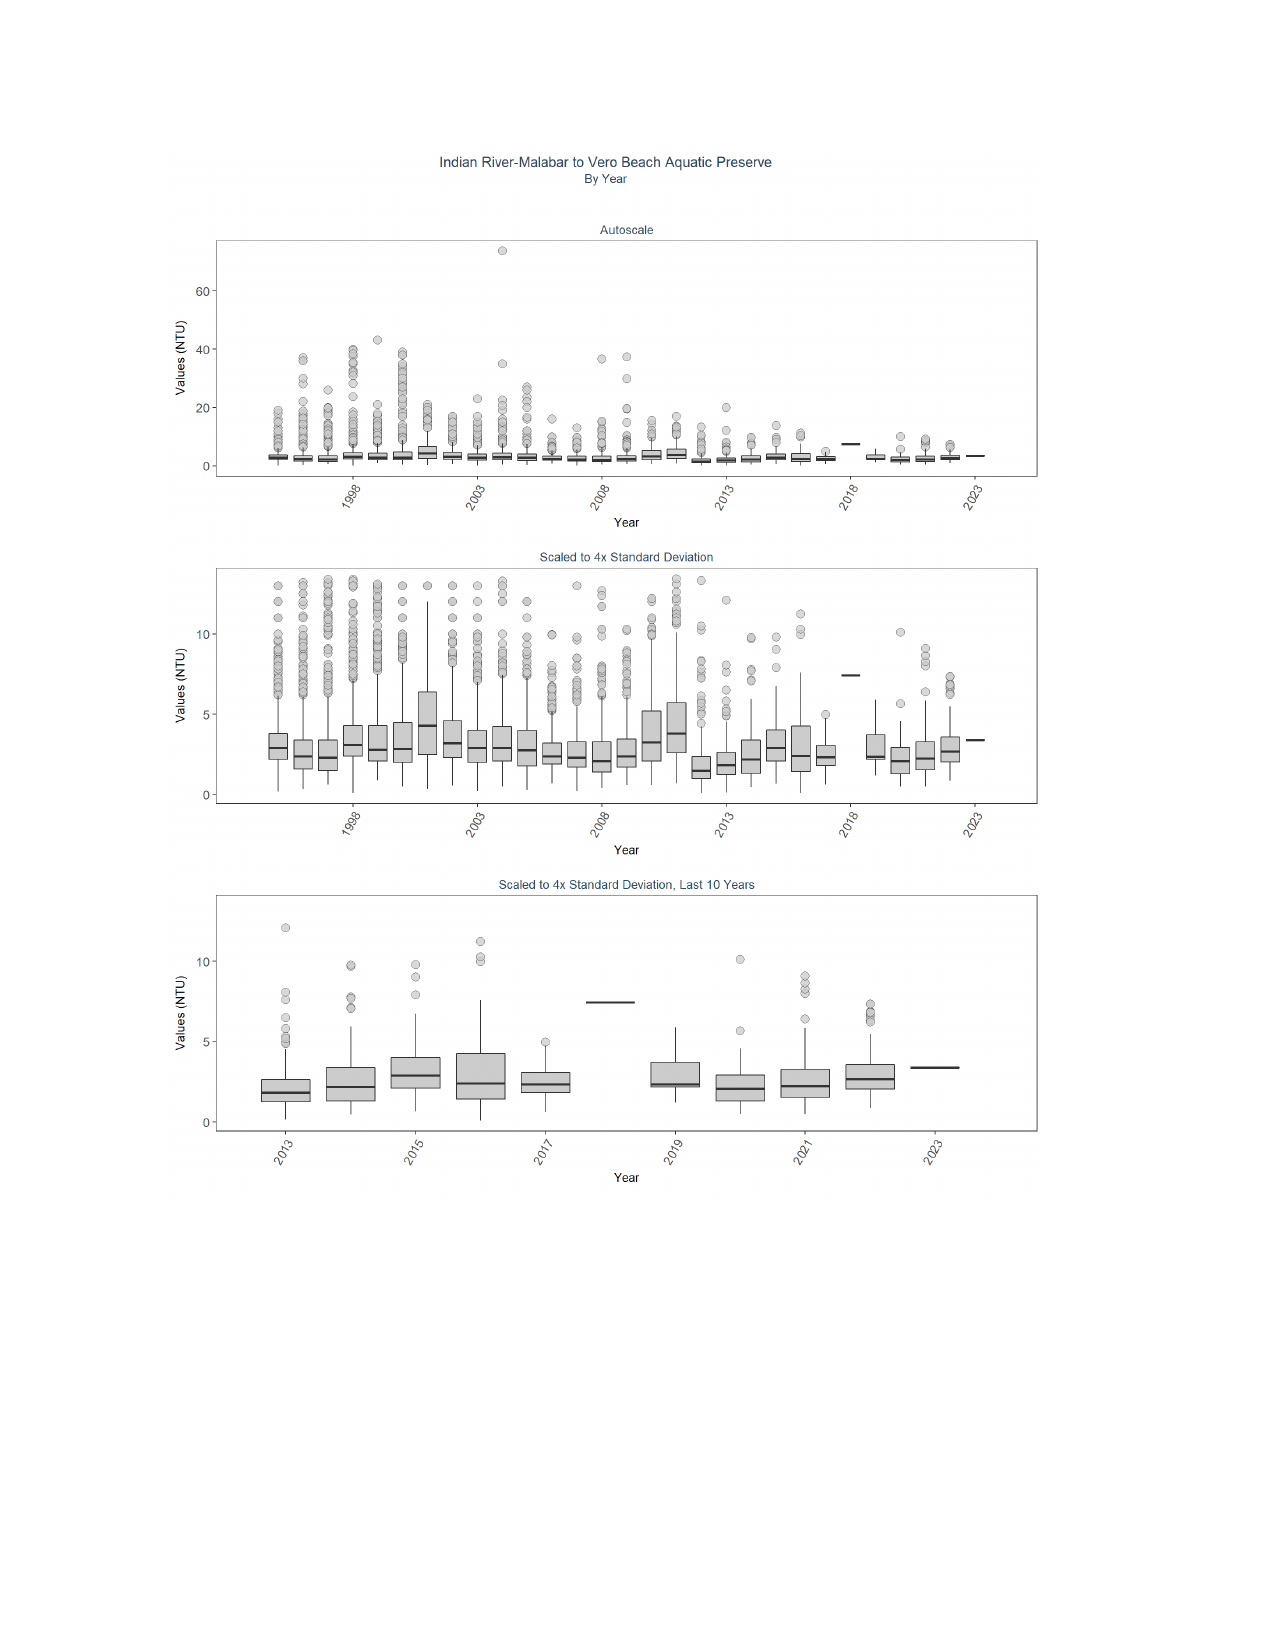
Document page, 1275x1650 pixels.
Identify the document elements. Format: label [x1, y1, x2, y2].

picture [168, 150, 1044, 1200]
